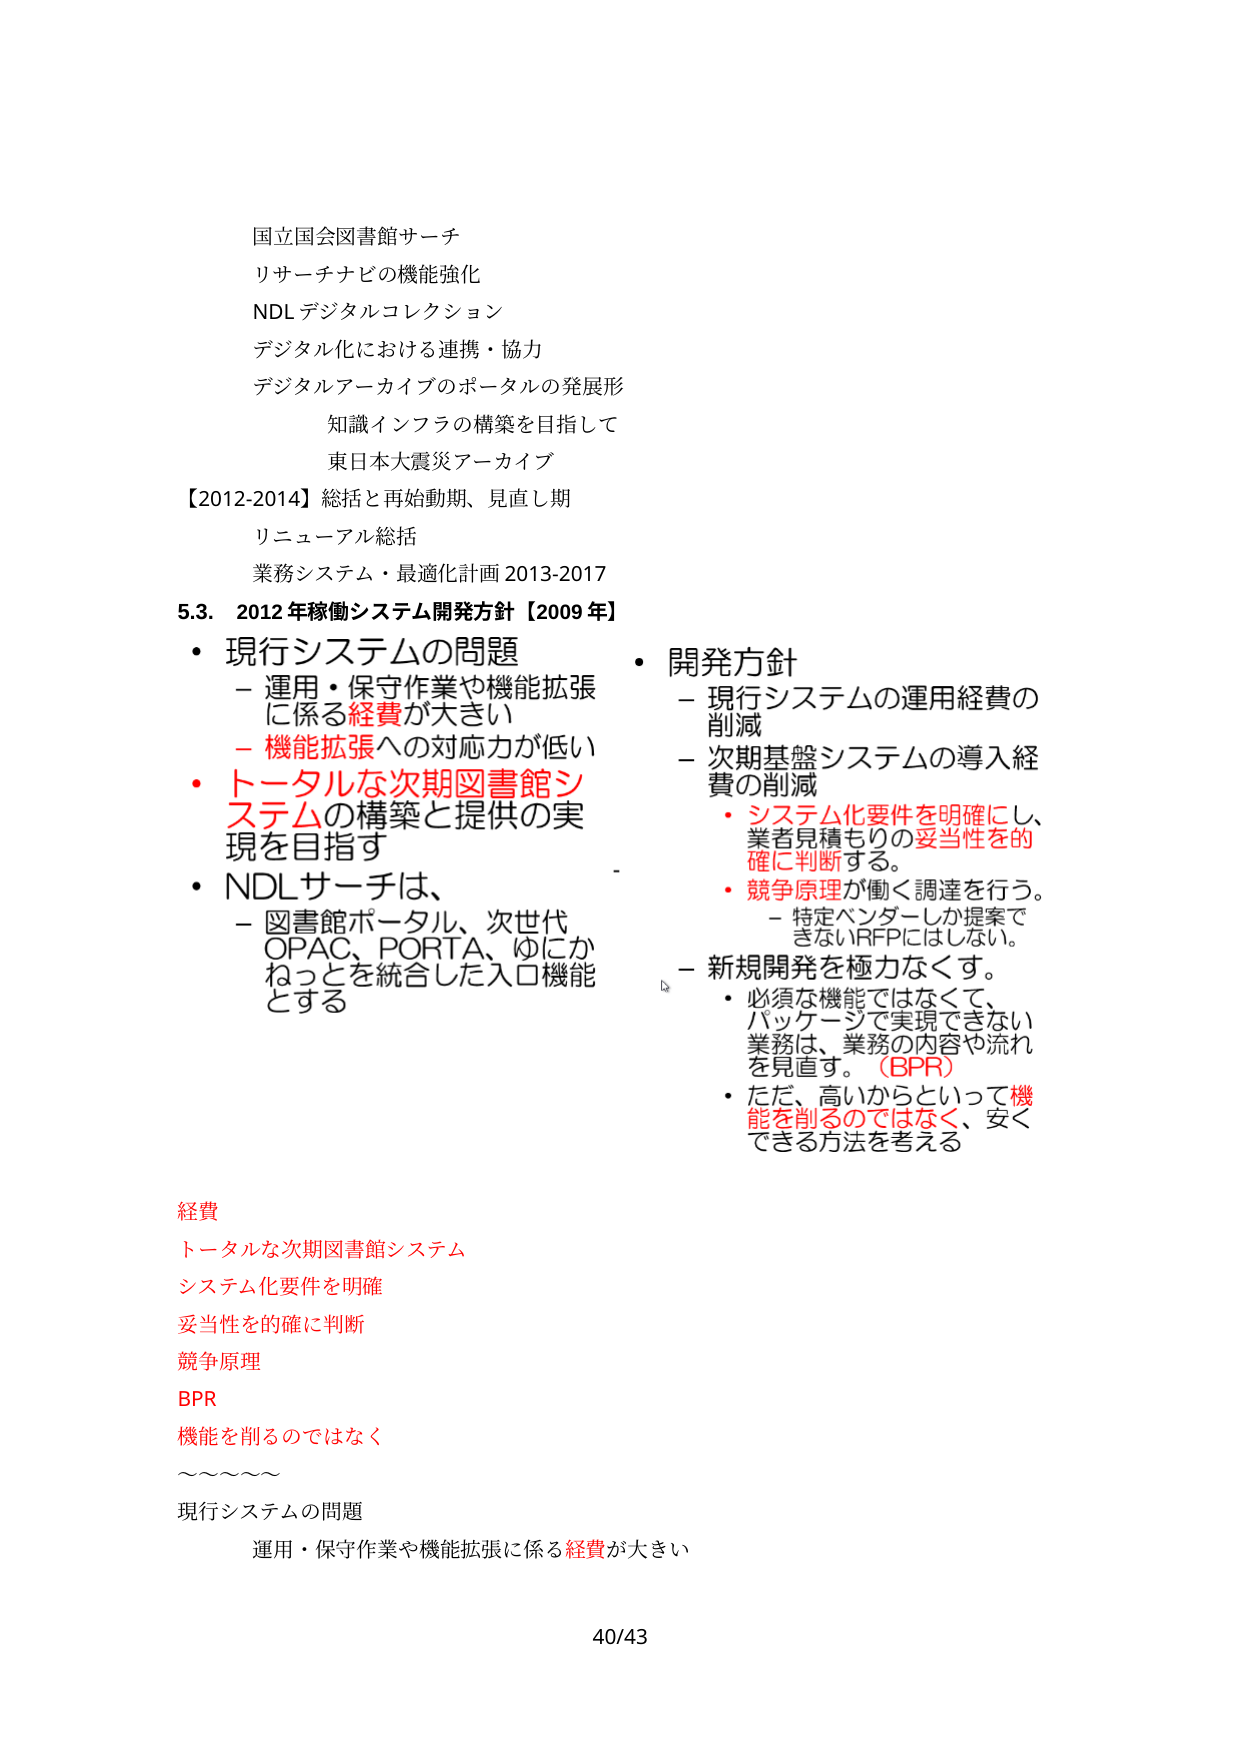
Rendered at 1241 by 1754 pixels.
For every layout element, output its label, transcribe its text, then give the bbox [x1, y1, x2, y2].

text 【2012-2014】総括と再始動期、見直し期 [177, 479, 1063, 517]
text リサーチナビの機能強化 [252, 254, 1063, 292]
text 運用・保守作業や機能拡張に係る経費が大きい [252, 1529, 1063, 1567]
text デジタルアーカイブのポータルの発展形 [252, 367, 1063, 404]
text トータルな次期図書館システム [177, 1229, 1063, 1267]
text システム化要件を明確 [177, 1267, 1063, 1304]
text 現行システムの問題 [177, 1492, 1063, 1529]
text BPR [177, 1379, 1063, 1417]
text 経費 [177, 1192, 1063, 1229]
text デジタル化における連携・協力 [252, 329, 1063, 367]
text 競争原理 [177, 1342, 1063, 1379]
text ～～～～～ [177, 1454, 1063, 1492]
text 知識インフラの構築を目指して [327, 404, 1063, 442]
text NDLデジタルコレクション [252, 292, 1063, 329]
text リニューアル総括 [252, 517, 1063, 554]
text 機能を削るのではなく [177, 1417, 1063, 1454]
text 妥当性を的確に判断 [177, 1304, 1063, 1342]
text 東日本大震災アーカイブ [327, 442, 1063, 479]
picture [177, 629, 1063, 1162]
text 国立国会図書館サーチ [252, 217, 1063, 254]
subtitle 2012年稼働システム開発方針【2009年】 [177, 592, 1063, 629]
text 業務システム・最適化計画2013-2017 [252, 554, 1063, 592]
